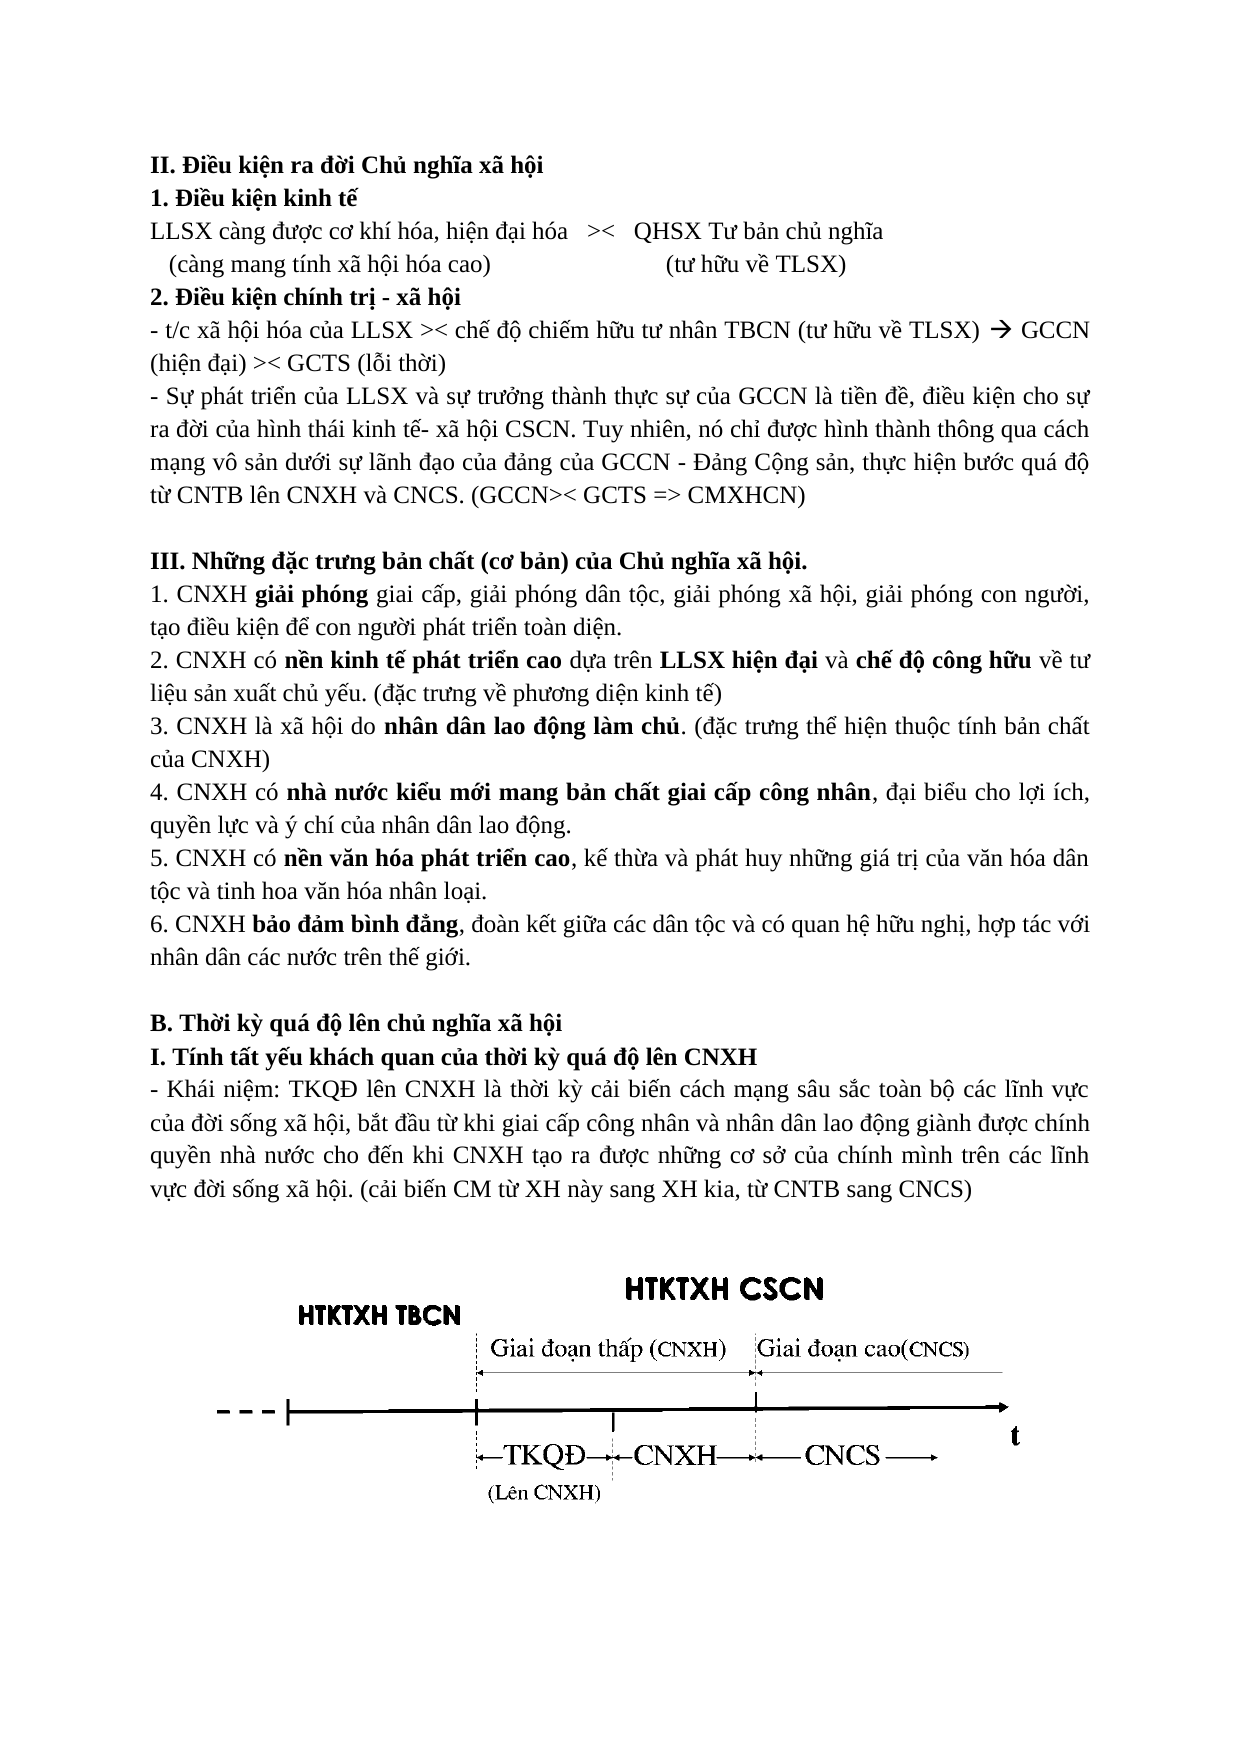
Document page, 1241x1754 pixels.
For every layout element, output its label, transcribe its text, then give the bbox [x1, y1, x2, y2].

text 1. CNXH giải phóng giai cấp, giải phóng dân tộc, giải phóng xã hội, giải phóng con người, tạo điều kiện để con người phát triển toàn diện. [150, 579, 1090, 641]
text - Khái niệm: TKQĐ lên CNXH là thời kỳ cải biến cách mạng sâu sắc toàn bộ các lĩnh vực của đời sống xã hội, bắt đầu từ khi giai cấp công nhân và nhân dân lao động giành được chính quyền nhà nước cho đến khi CNXH tạo ra được những cơ sở của chính mình trên các lĩnh vực đời sống xã hội. (cải biến CM từ XH này sang XH kia, từ CNTB sang CNCS) [150, 1074, 1090, 1202]
text 2. Điều kiện chính trị - xã hội [150, 282, 1090, 311]
text 1. Điều kiện kinh tế [150, 183, 1090, 212]
text II. Điều kiện ra đời Chủ nghĩa xã hội [150, 150, 1090, 179]
text 4. CNXH có nhà nước kiểu mới mang bản chất giai cấp công nhân, đại biểu cho lợi ích, quyền lực và ý chí của nhân dân lao động. [150, 777, 1090, 839]
text 3. CNXH là xã hội do nhân dân lao động làm chủ. (đặc trưng thể hiện thuộc tính bản chất của CNXH) [150, 711, 1090, 773]
text - t/c xã hội hóa của LLSX >< chế độ chiếm hữu tư nhân TBCN (tư hữu về TLSX) GCCN (hiện đại) >< GCTS (lỗi thời) [150, 315, 1090, 377]
text - Sự phát triển của LLSX và sự trưởng thành thực sự của GCCN là tiền đề, điều kiện cho sự ra đời của hình thái kinh tế- xã hội CSCN. Tuy nhiên, nó chỉ được hình thành thông qua cách mạng vô sản dưới sự lãnh đạo của đảng của GCCN - Đảng Cộng sản, thực hiện bước quá độ từ CNTB lên CNXH và CNCS. (GCCN>< GCTS => CMXHCN) [150, 381, 1090, 509]
text LLSX càng được cơ khí hóa, hiện đại hóa >< QHSX Tư bản chủ nghĩa [150, 216, 1090, 245]
text III. Những đặc trưng bản chất (cơ bản) của Chủ nghĩa xã hội. [150, 546, 1090, 575]
text (càng mang tính xã hội hóa cao) (tư hữu về TLSX) [150, 249, 1090, 278]
text 2. CNXH có nền kinh tế phát triển cao dựa trên LLSX hiện đại và chế độ công hữu về tư liệu sản xuất chủ yếu. (đặc trưng về phương diện kinh tế) [150, 645, 1090, 707]
text 6. CNXH bảo đảm bình đẳng, đoàn kết giữa các dân tộc và có quan hệ hữu nghị, hợp tác với nhân dân các nước trên thế giới. [150, 909, 1090, 971]
text 5. CNXH có nền văn hóa phát triển cao, kế thừa và phát huy những giá trị của văn hóa dân tộc và tinh hoa văn hóa nhân loại. [150, 843, 1090, 905]
text B. Thời kỳ quá độ lên chủ nghĩa xã hội [150, 1008, 1090, 1037]
text I. Tính tất yếu khách quan của thời kỳ quá độ lên CNXH [150, 1042, 1090, 1070]
